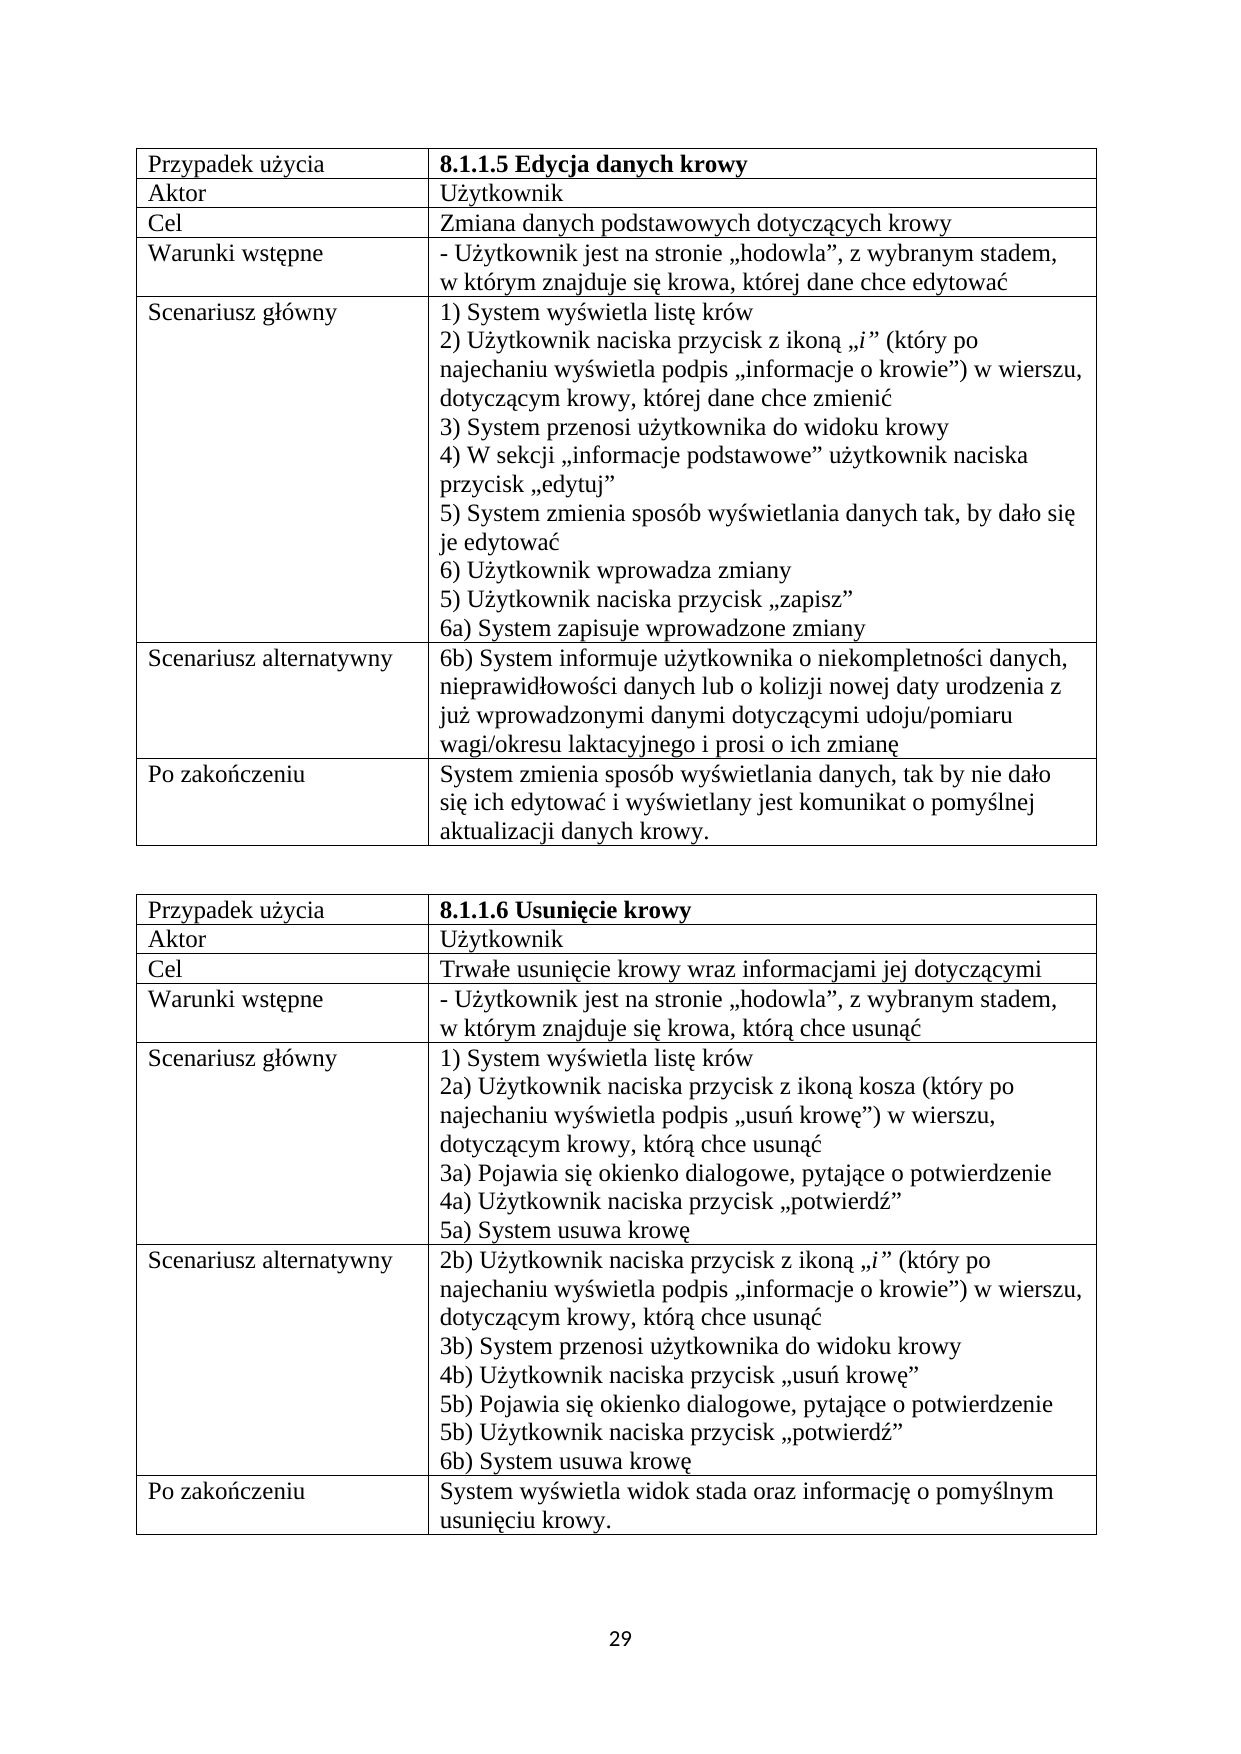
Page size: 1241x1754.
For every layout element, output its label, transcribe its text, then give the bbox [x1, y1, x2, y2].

table_cell 1) System wyświetla listę krów 2) Użytkownik naciska przycisk z ikoną „i” (który po najechaniu wyświetla podpis „informacje o krowie”) w wierszu, dotyczącym krowy, której dane chce zmienić 3) System przenosi użytkownika do widoku krowy 4) W sekcji „informacje podstawowe” użytkownik naciska przycisk „edytuj” 5) System zmienia sposób wyświetlania danych tak, by dało się je edytować 6) Użytkownik wprowadza zmiany 5) Użytkownik naciska przycisk „zapisz” 6a) System zapisuje wprowadzone zmiany [429, 297, 1096, 642]
table_cell Cel [137, 954, 428, 983]
table_cell Scenariusz główny [137, 1043, 428, 1244]
table_cell - Użytkownik jest na stronie „hodowla”, z wybranym stadem, w którym znajduje się krowa, której dane chce edytować [429, 238, 1096, 296]
table_cell Po zakończeniu [137, 759, 428, 845]
table_cell 6b) System informuje użytkownika o niekompletności danych, nieprawidłowości danych lub o kolizji nowej daty urodzenia z już wprowadzonymi danymi dotyczącymi udoju/pomiaru wagi/okresu laktacyjnego i prosi o ich zmianę [429, 643, 1096, 758]
table_cell 1) System wyświetla listę krów 2a) Użytkownik naciska przycisk z ikoną kosza (który po najechaniu wyświetla podpis „usuń krowę”) w wierszu, dotyczącym krowy, którą chce usunąć 3a) Pojawia się okienko dialogowe, pytające o potwierdzenie 4a) Użytkownik naciska przycisk „potwierdź” 5a) System usuwa krowę [429, 1043, 1096, 1244]
table_cell Aktor [137, 179, 428, 207]
table_cell Trwałe usunięcie krowy wraz informacjami jej dotyczącymi [429, 954, 1096, 983]
table_cell Scenariusz alternatywny [137, 1245, 428, 1475]
table_cell Użytkownik [429, 925, 1096, 953]
table_cell - Użytkownik jest na stronie „hodowla”, z wybranym stadem, w którym znajduje się krowa, którą chce usunąć [429, 984, 1096, 1042]
table_cell Użytkownik [429, 179, 1096, 207]
table_cell Warunki wstępne [137, 238, 428, 296]
table_cell 2b) Użytkownik naciska przycisk z ikoną „i” (który po najechaniu wyświetla podpis „informacje o krowie”) w wierszu, dotyczącym krowy, którą chce usunąć 3b) System przenosi użytkownika do widoku krowy 4b) Użytkownik naciska przycisk „usuń krowę” 5b) Pojawia się okienko dialogowe, pytające o potwierdzenie 5b) Użytkownik naciska przycisk „potwierdź” 6b) System usuwa krowę [429, 1245, 1096, 1475]
table_header Przypadek użycia [137, 895, 428, 923]
table_cell Warunki wstępne [137, 984, 428, 1042]
table_cell Scenariusz alternatywny [137, 643, 428, 758]
table_cell Cel [137, 208, 428, 237]
table_cell Po zakończeniu [137, 1476, 428, 1533]
table_cell Zmiana danych podstawowych dotyczących krowy [429, 208, 1096, 237]
table_cell System zmienia sposób wyświetlania danych, tak by nie dało się ich edytować i wyświetlany jest komunikat o pomyślnej aktualizacji danych krowy. [429, 759, 1096, 845]
table_header 8.1.1.5 Edycja danych krowy [429, 149, 1096, 177]
table_cell Aktor [137, 925, 428, 953]
table_header 8.1.1.6 Usunięcie krowy [429, 895, 1096, 923]
table_cell Scenariusz główny [137, 297, 428, 642]
table_header Przypadek użycia [137, 149, 428, 177]
table_cell System wyświetla widok stada oraz informację o pomyślnym usunięciu krowy. [429, 1476, 1096, 1533]
